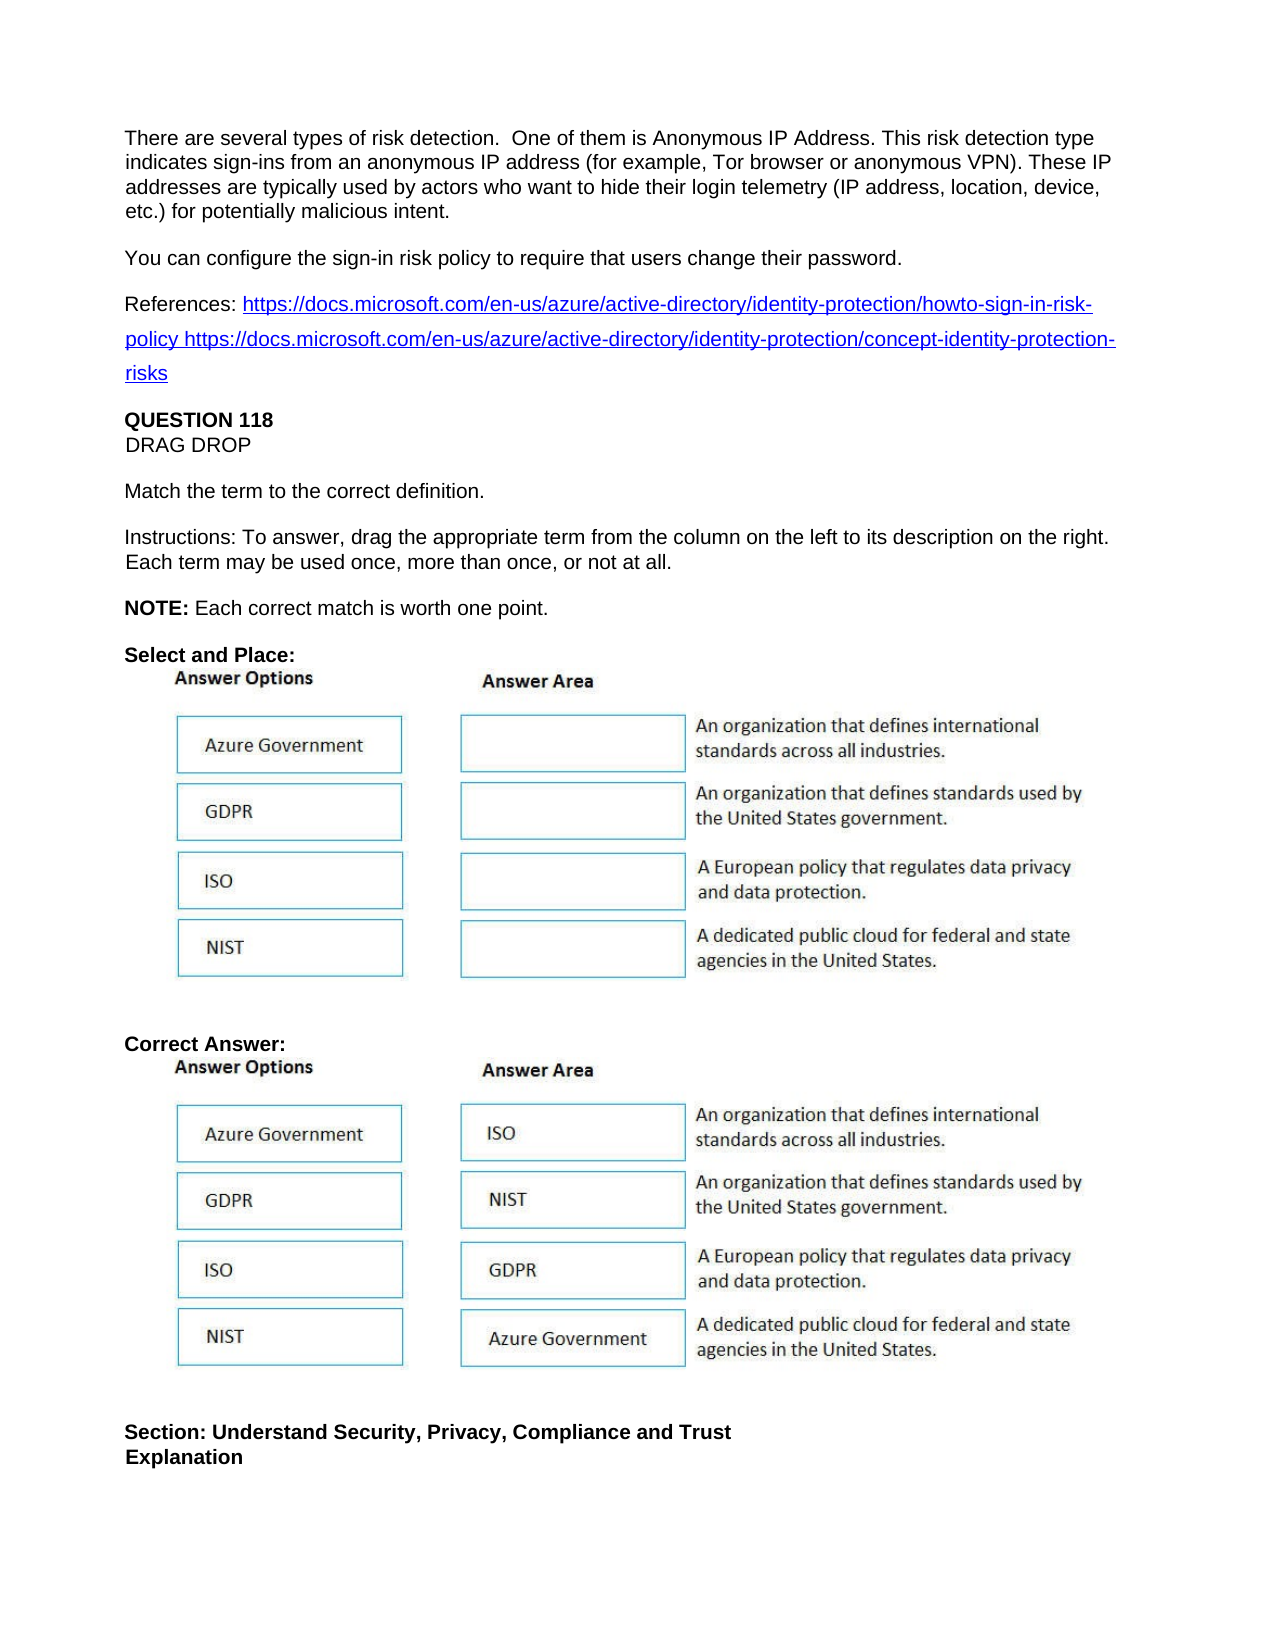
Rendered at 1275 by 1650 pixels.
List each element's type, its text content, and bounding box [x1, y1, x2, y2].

text QUESTION 118 DRAG DROP [124, 408, 335, 457]
text You can configure the sign-in risk policy to require that users change their password. [124, 246, 1143, 269]
picture [166, 1057, 1104, 1394]
text Section: Understand Security, Privacy, Compliance and Trust Explanation [124, 1420, 849, 1469]
text Match the term to the correct definition. [124, 479, 1143, 503]
text Select and Place: [124, 642, 612, 666]
text There are several types of risk detection. One of them is Anonymous IP Address. This risk detection type indicates sign-ins from an anonymous IP address (for example, Tor browser or anonymous VPN). These IP addresses are typically used by actors who want to hide their login telemetry (IP address, location, device, etc.) for potentially malicious intent. [126, 126, 1145, 223]
text References: https://docs.microsoft.com/en-us/azure/active-directory/identity-protection/howto-sign-in-risk-policy https://docs.microsoft.com/en-us/azure/active-directory/identity-protection/concept-identity-protection-risks [124, 292, 1145, 385]
text Correct Answer: [124, 1031, 612, 1055]
text NOTE: Each correct match is worth one point. [124, 596, 1143, 620]
text Instructions: To answer, drag the appropriate term from the column on the left to its description on the right. Each term may be used once, more than once, or not at all. [124, 525, 1143, 574]
picture [166, 668, 1104, 1005]
